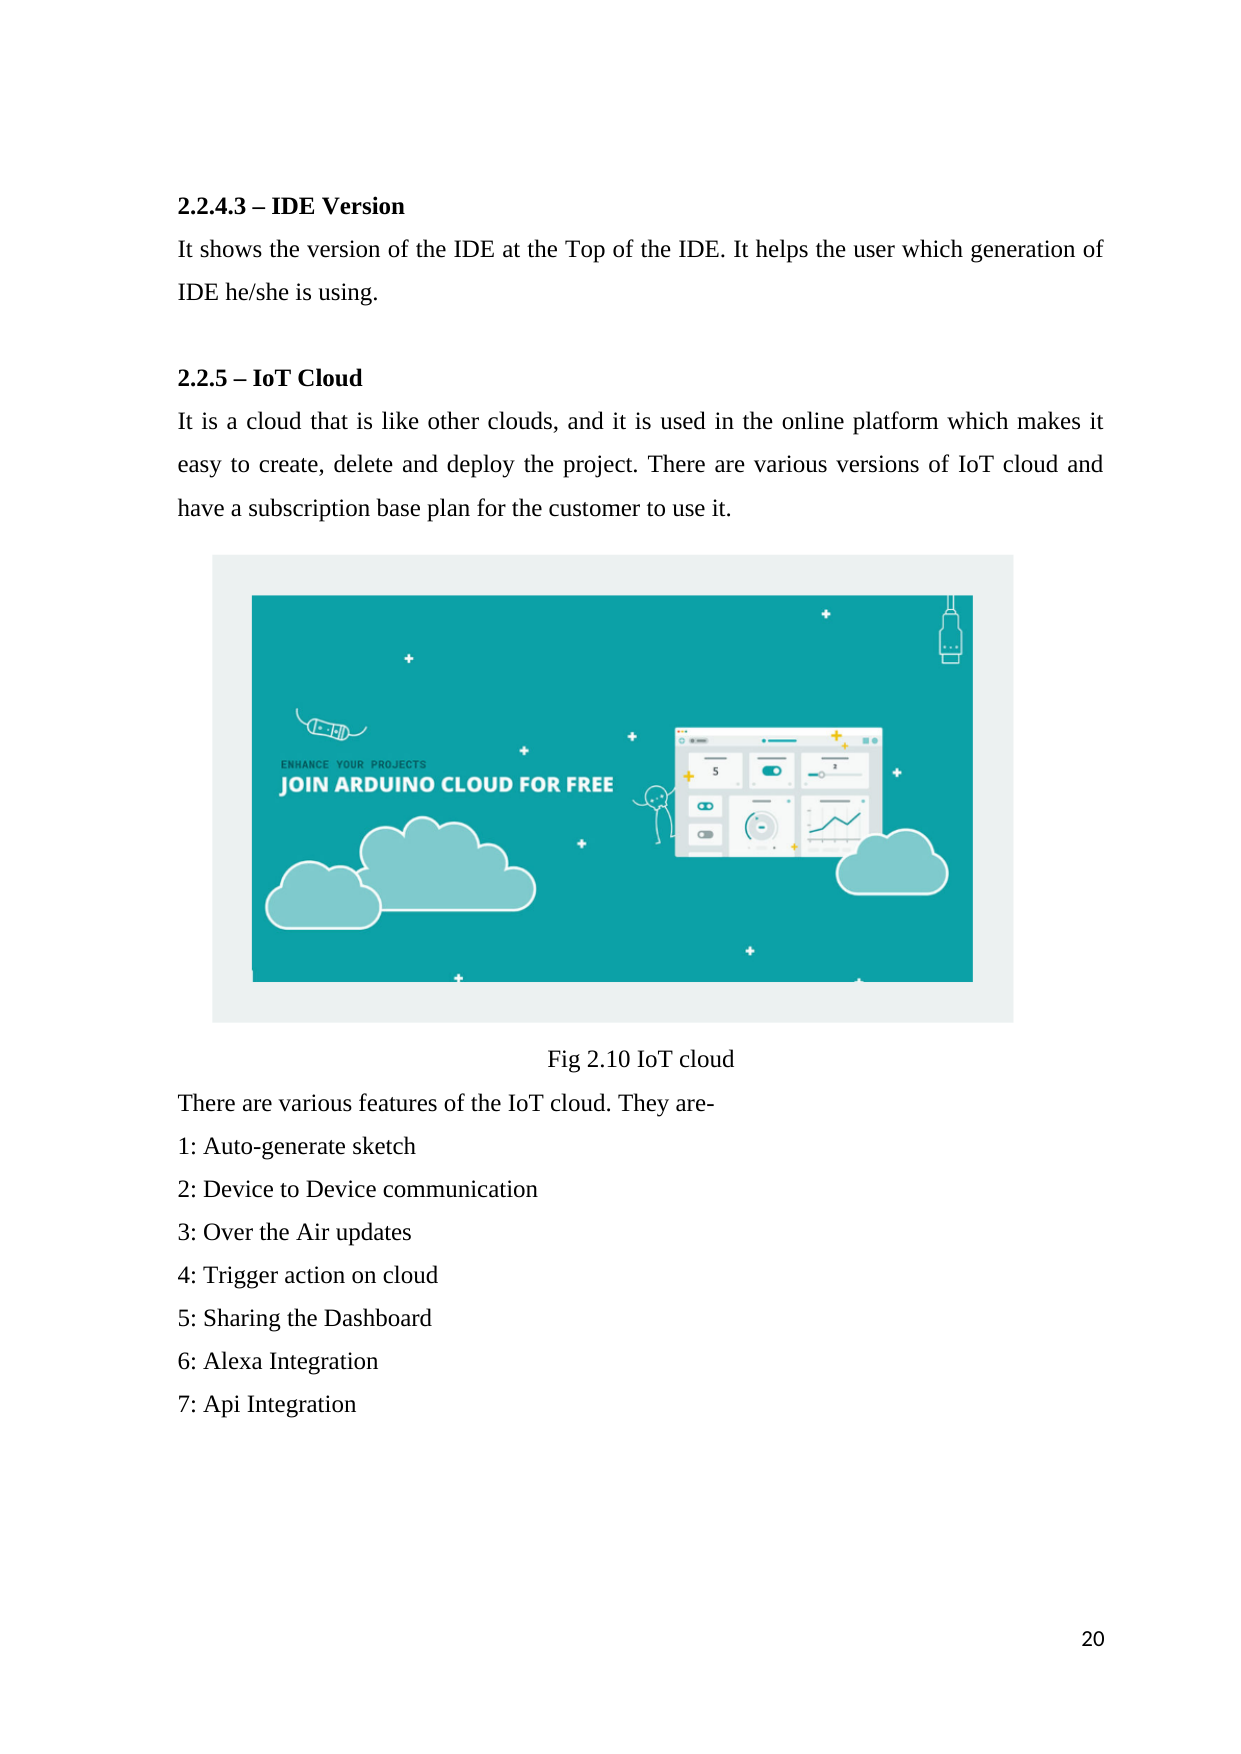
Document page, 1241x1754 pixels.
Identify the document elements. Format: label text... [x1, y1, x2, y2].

text 7: Api Integration [177, 1389, 1104, 1418]
text 3: Over the Air updates [177, 1217, 1104, 1246]
text 2.2.4.3 – IDE Version [177, 191, 1104, 219]
text 1: Auto-generate sketch [177, 1131, 1104, 1159]
text 2: Device to Device communication [177, 1174, 1104, 1203]
text 4: Trigger action on cloud [177, 1260, 1104, 1289]
text It shows the version of the IDE at the Top of the IDE. It helps the user which generation of IDE he/she is using. [177, 234, 1104, 306]
text 6: Alexa Integration [177, 1346, 1104, 1375]
text There are various features of the IoT cloud. They are- [177, 1088, 1104, 1116]
text Fig 2.10 IoT cloud [177, 1044, 1104, 1073]
text 5: Sharing the Dashboard [177, 1303, 1104, 1332]
picture [177, 535, 1105, 1031]
text It is a cloud that is like other clouds, and it is used in the online platform which makes it easy to create, delete and deploy the project. There are various versions of IoT cloud and have a subscription base plan for the customer to use it. [177, 406, 1104, 521]
text 2.2.5 – IoT Cloud [177, 363, 1104, 392]
